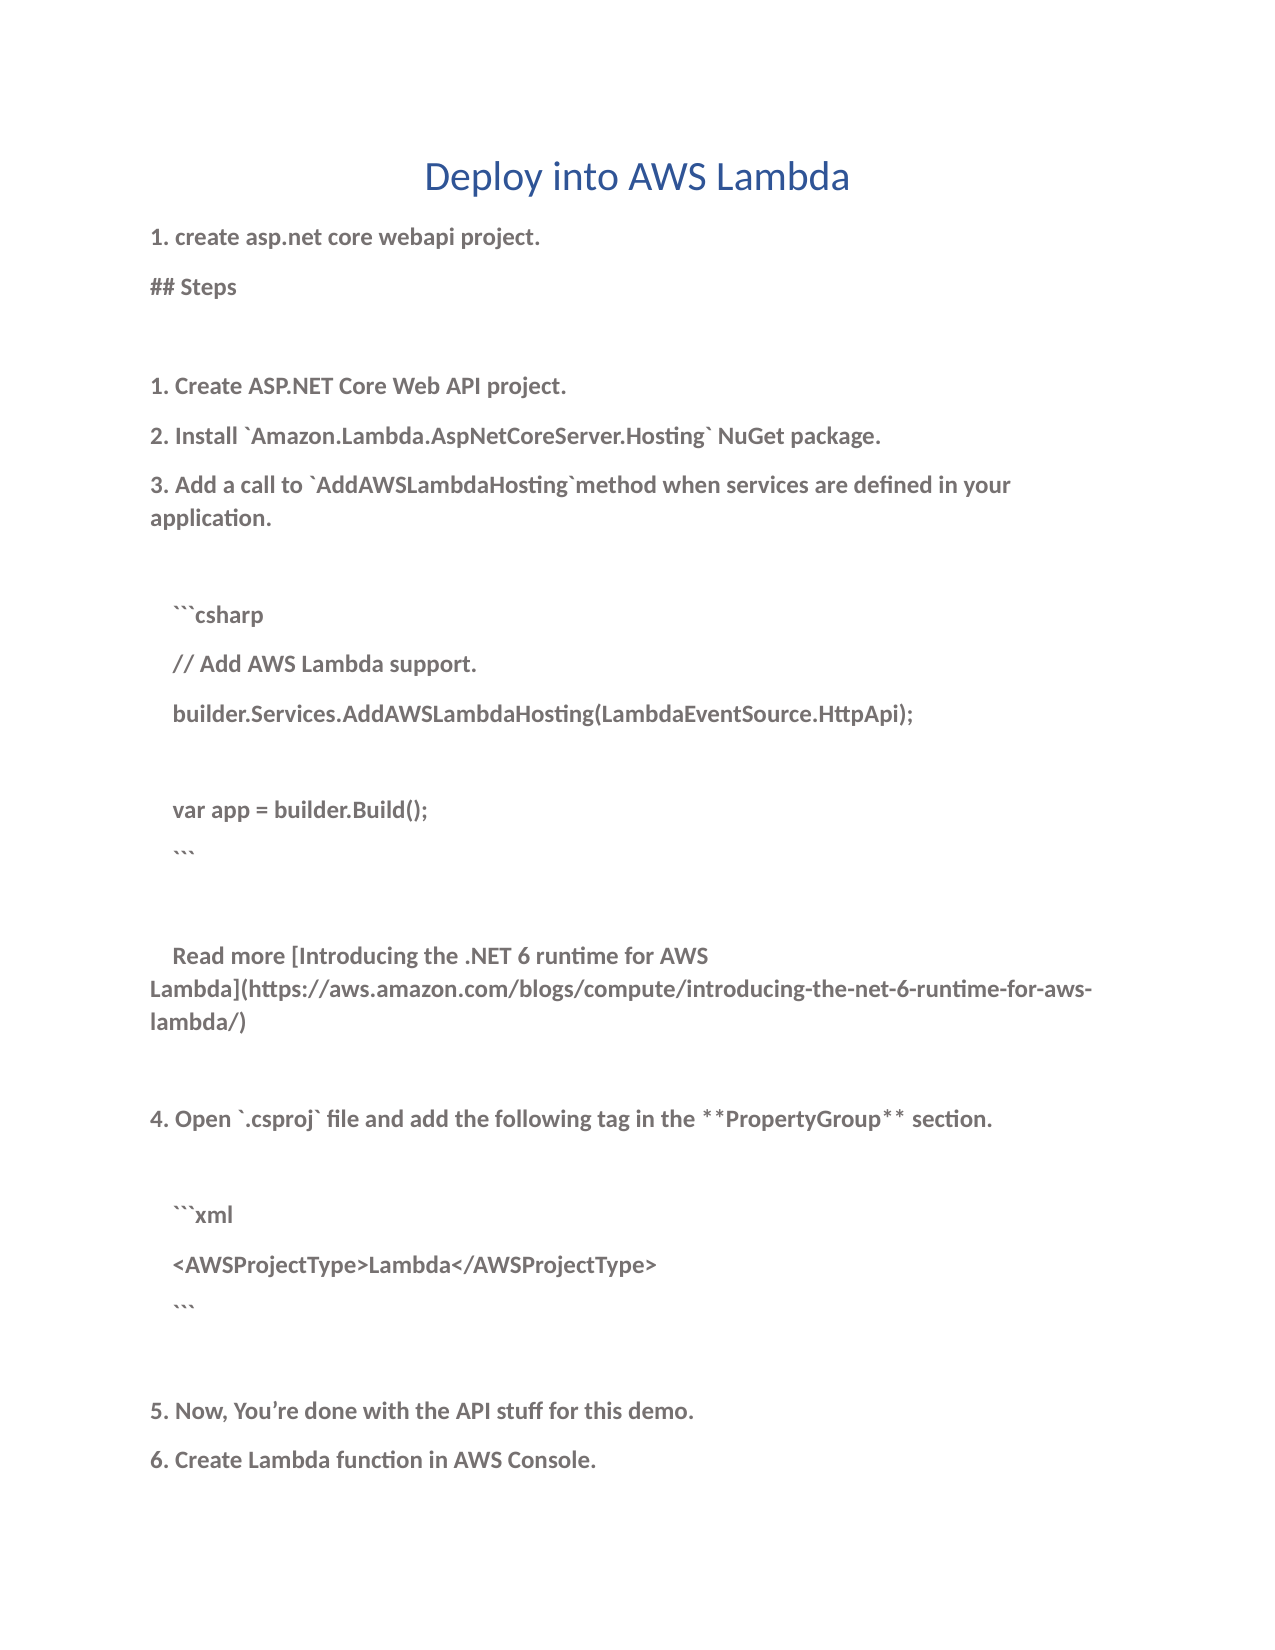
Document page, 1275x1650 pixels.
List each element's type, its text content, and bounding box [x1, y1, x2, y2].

text ## Steps [150, 271, 1125, 302]
text ``` [150, 844, 1125, 874]
text 1. Create ASP.NET Core Web API project. [150, 370, 1125, 401]
text <AWSProjectType>Lambda</AWSProjectType> [150, 1249, 1125, 1279]
text ```xml [150, 1199, 1125, 1230]
text 5. Now, You’re done with the API stuff for this demo. [150, 1395, 1125, 1425]
text 1. create asp.net core webapi project. [150, 222, 1125, 252]
text ```csharp [150, 599, 1125, 629]
text var app = builder.Build(); [150, 794, 1125, 825]
text 6. Create Lambda function in AWS Console. [150, 1444, 1125, 1475]
text 3. Add a call to `AddAWSLambdaHosting`method when services are defined in your application. [150, 469, 1125, 533]
text 2. Install `Amazon.Lambda.AspNetCoreServer.Hosting` NuGet package. [150, 420, 1125, 450]
text 4. Open `.csproj` file and add the following tag in the **PropertyGroup** section. [150, 1103, 1125, 1133]
text Deploy into AWS Lambda [150, 150, 1125, 201]
text // Add AWS Lambda support. [150, 648, 1125, 679]
text ``` [150, 1298, 1125, 1329]
text builder.Services.AddAWSLambdaHosting(LambdaEventSource.HttpApi); [150, 698, 1125, 728]
text Read more [Introducing the .NET 6 runtime for AWS Lambda](https://aws.amazon.com/blogs/compute/introducing-the-net-6-runtime-for-aws-lambda/) [150, 941, 1125, 1037]
